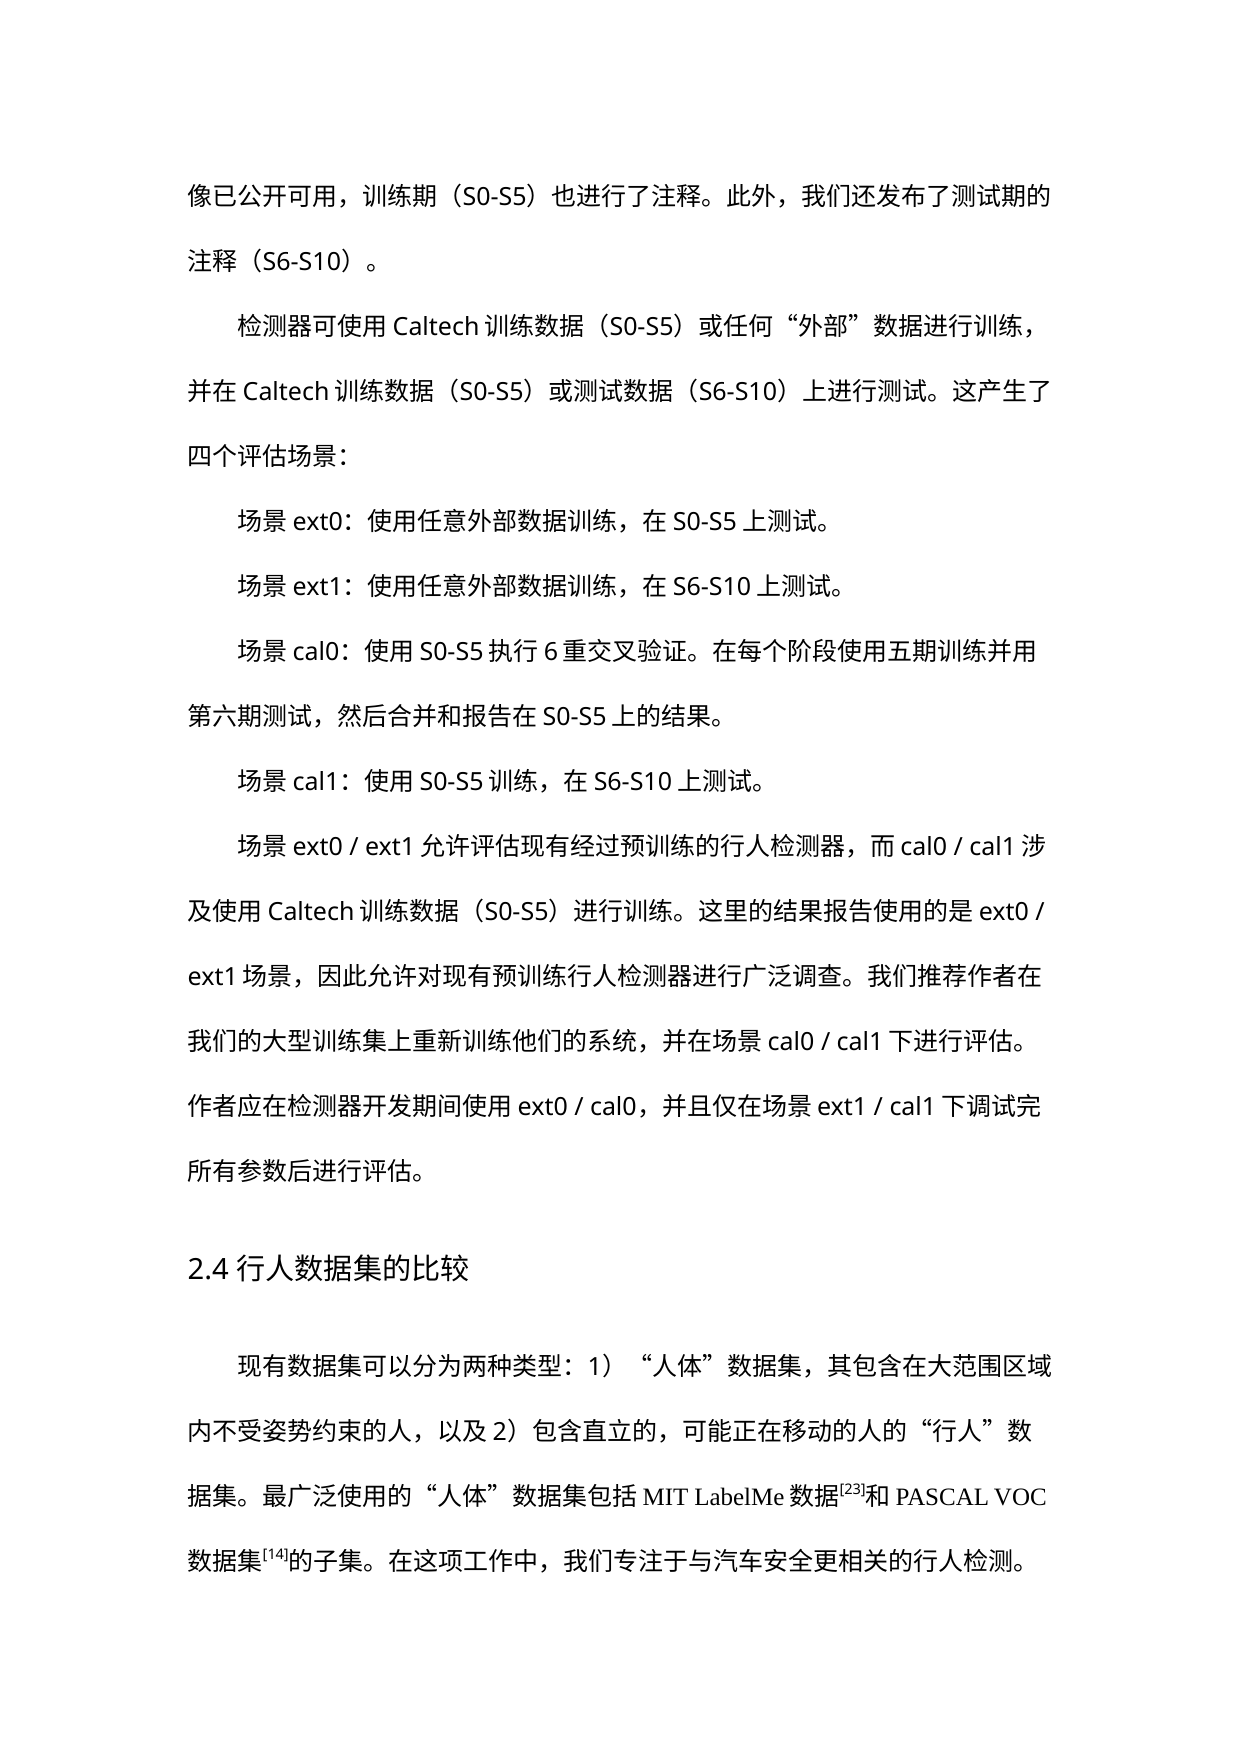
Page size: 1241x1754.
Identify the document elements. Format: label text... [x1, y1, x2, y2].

text 现有数据集可以分为两种类型：1）“人体”数据集，其包含在大范围区域内不受姿势约束的人，以及2）包含直立的，可能正在移动的人的“行人”数据集。最广泛使用的“人体”数据集包括MIT LabelMe数据[23]和PASCAL VOC数据集[14]的子集。在这项工作中，我们专注于与汽车安全更相关的行人检测。 [187, 1332, 1053, 1592]
text 场景ext0 / ext1允许评估现有经过预训练的行人检测器，而cal0 / cal1涉及使用Caltech训练数据（S0-S5）进行训练。这里的结果报告使用的是ext0 / ext1场景，因此允许对现有预训练行人检测器进行广泛调查。我们推荐作者在我们的大型训练集上重新训练他们的系统，并在场景cal0 / cal1下进行评估。作者应在检测器开发期间使用ext0 / cal0，并且仅在场景ext1 / cal1下调试完所有参数后进行评估。 [187, 812, 1053, 1202]
text 场景ext0：使用任意外部数据训练，在S0-S5上测试。 [187, 487, 1053, 552]
text 场景cal1：使用S0-S5训练，在S6-S10上测试。 [187, 747, 1053, 812]
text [187, 162, 1053, 292]
text 检测器可使用Caltech训练数据（S0-S5）或任何“外部”数据进行训练，并在Caltech训练数据（S0-S5）或测试数据（S6-S10）上进行测试。这产生了四个评估场景： [187, 292, 1053, 487]
text 2.4 行人数据集的比较 [187, 1234, 1053, 1299]
text 场景ext1：使用任意外部数据训练，在S6-S10上测试。 [187, 552, 1053, 617]
text 场景cal0：使用S0-S5执行6重交叉验证。在每个阶段使用五期训练并用第六期测试，然后合并和报告在S0-S5上的结果。 [187, 617, 1053, 747]
